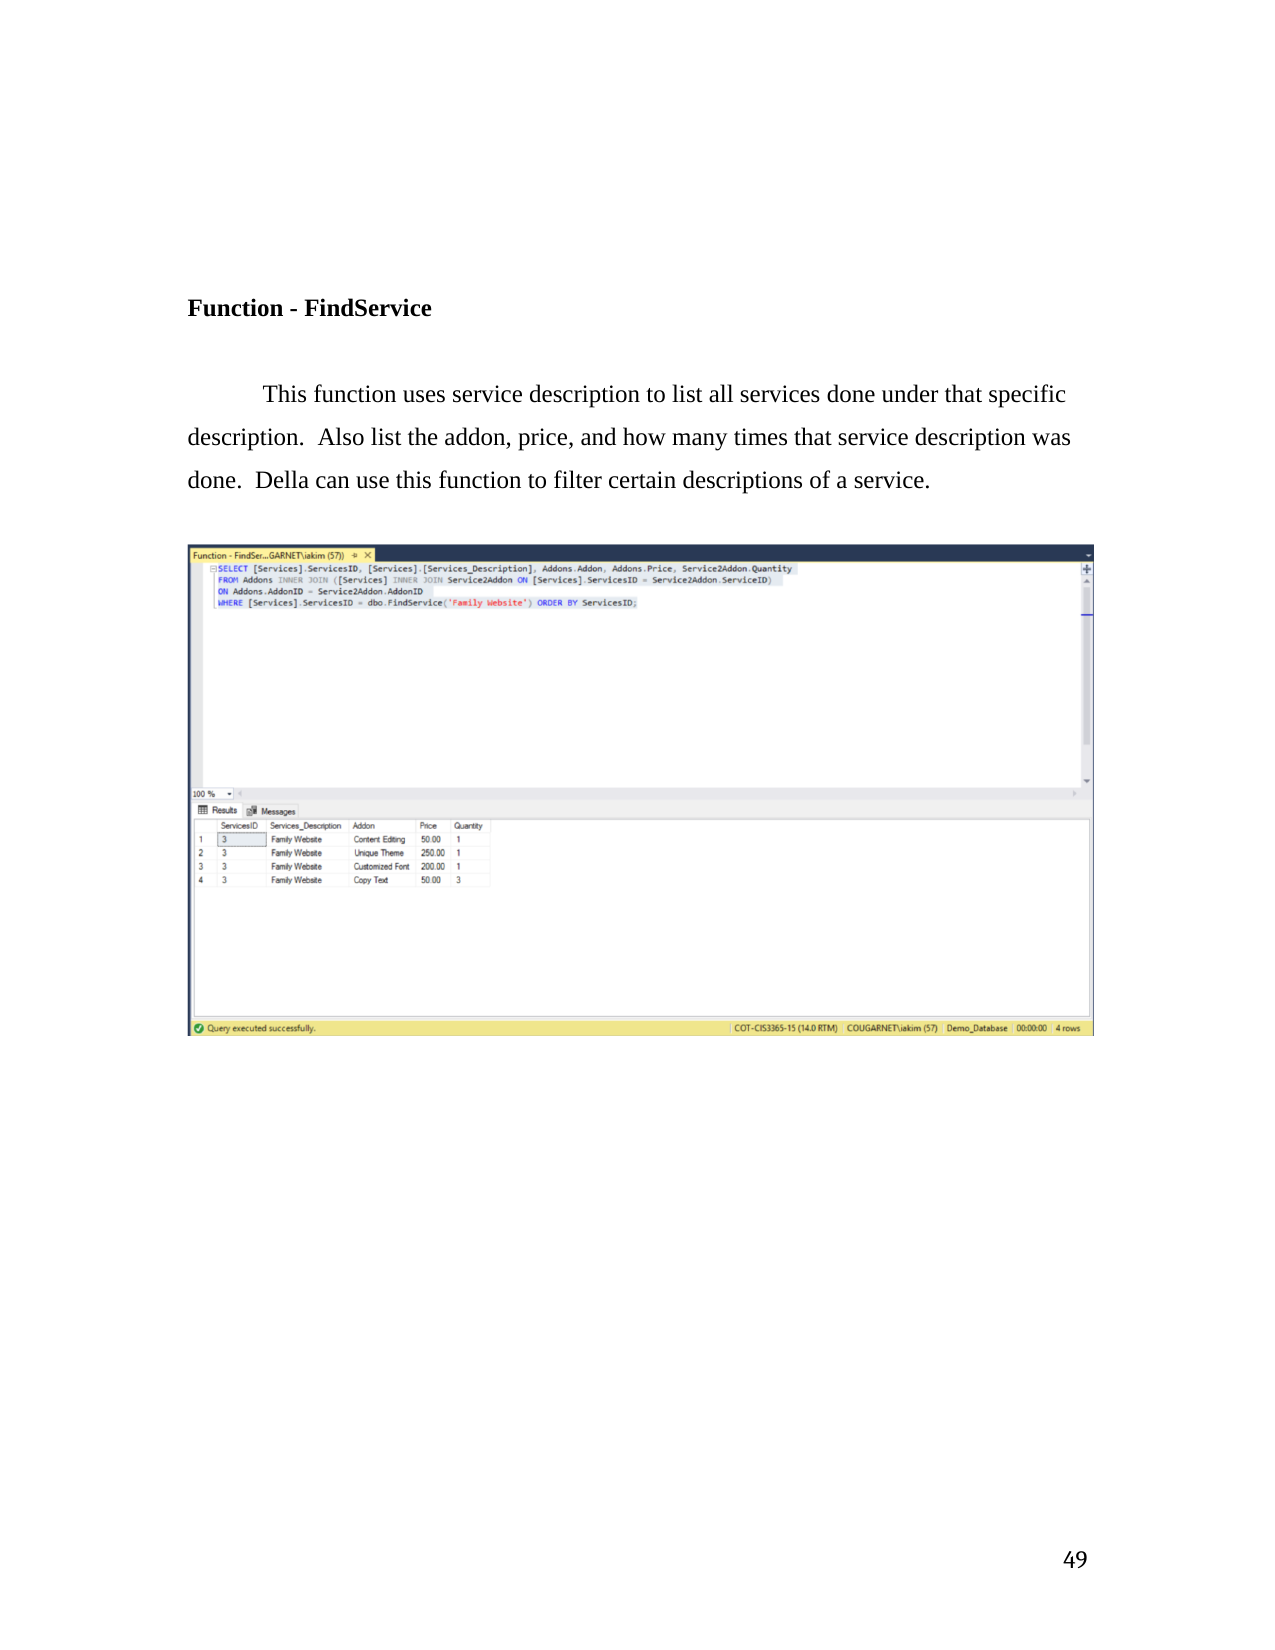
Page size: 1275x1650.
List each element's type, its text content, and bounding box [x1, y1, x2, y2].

picture [187, 544, 1094, 1036]
text This function uses service description to list all services done under that specific description. Also list the addon, price, and how many times that service description was done. Della can use this function to filter certain descriptions of a service. [187, 379, 1087, 494]
text Function - FindService [187, 293, 1087, 321]
